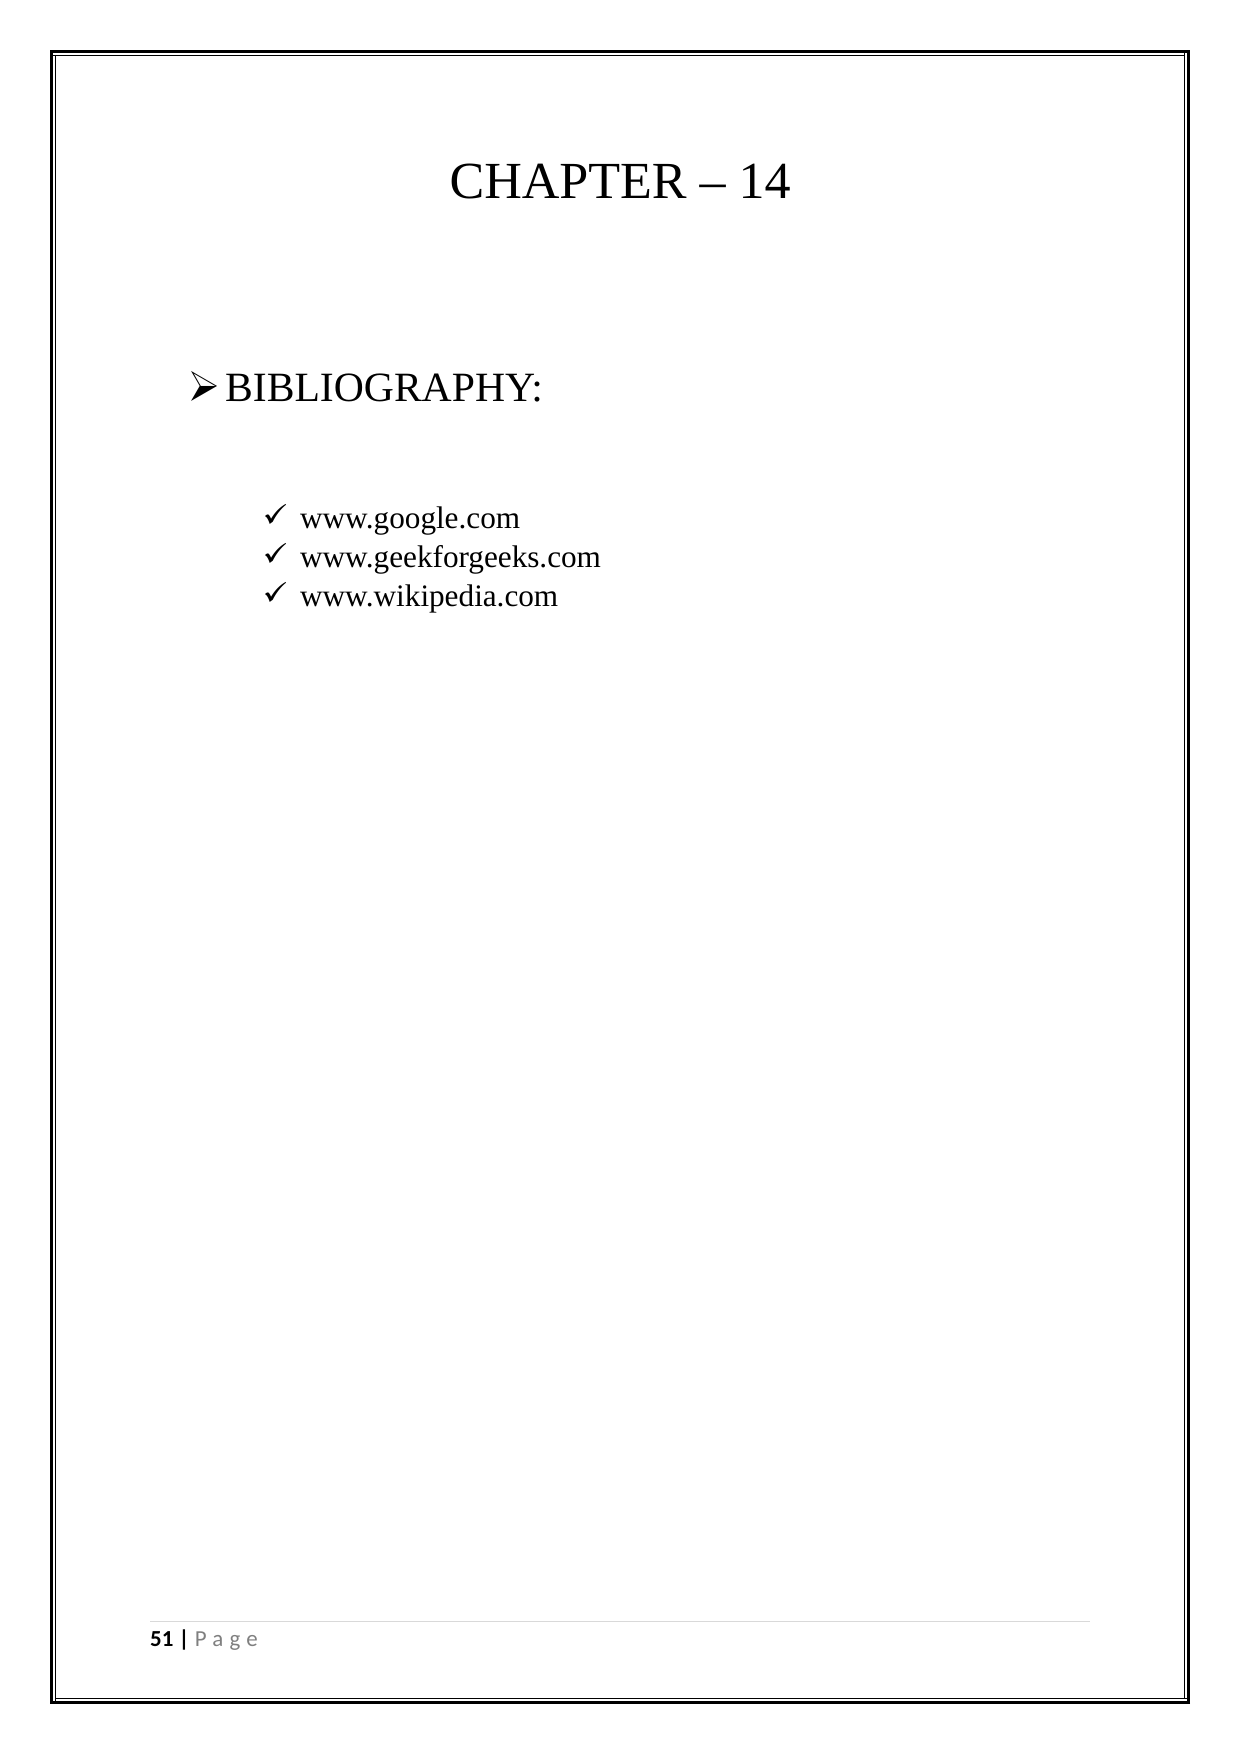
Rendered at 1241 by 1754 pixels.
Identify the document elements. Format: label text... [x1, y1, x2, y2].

list www.wikipedia.com [262, 577, 1090, 613]
list BIBLIOGRAPHY: [187, 363, 1090, 411]
list www.geekforgeeks.com [262, 538, 1090, 574]
text CHAPTER – 14 [150, 150, 1090, 210]
list www.google.com [262, 500, 1090, 536]
